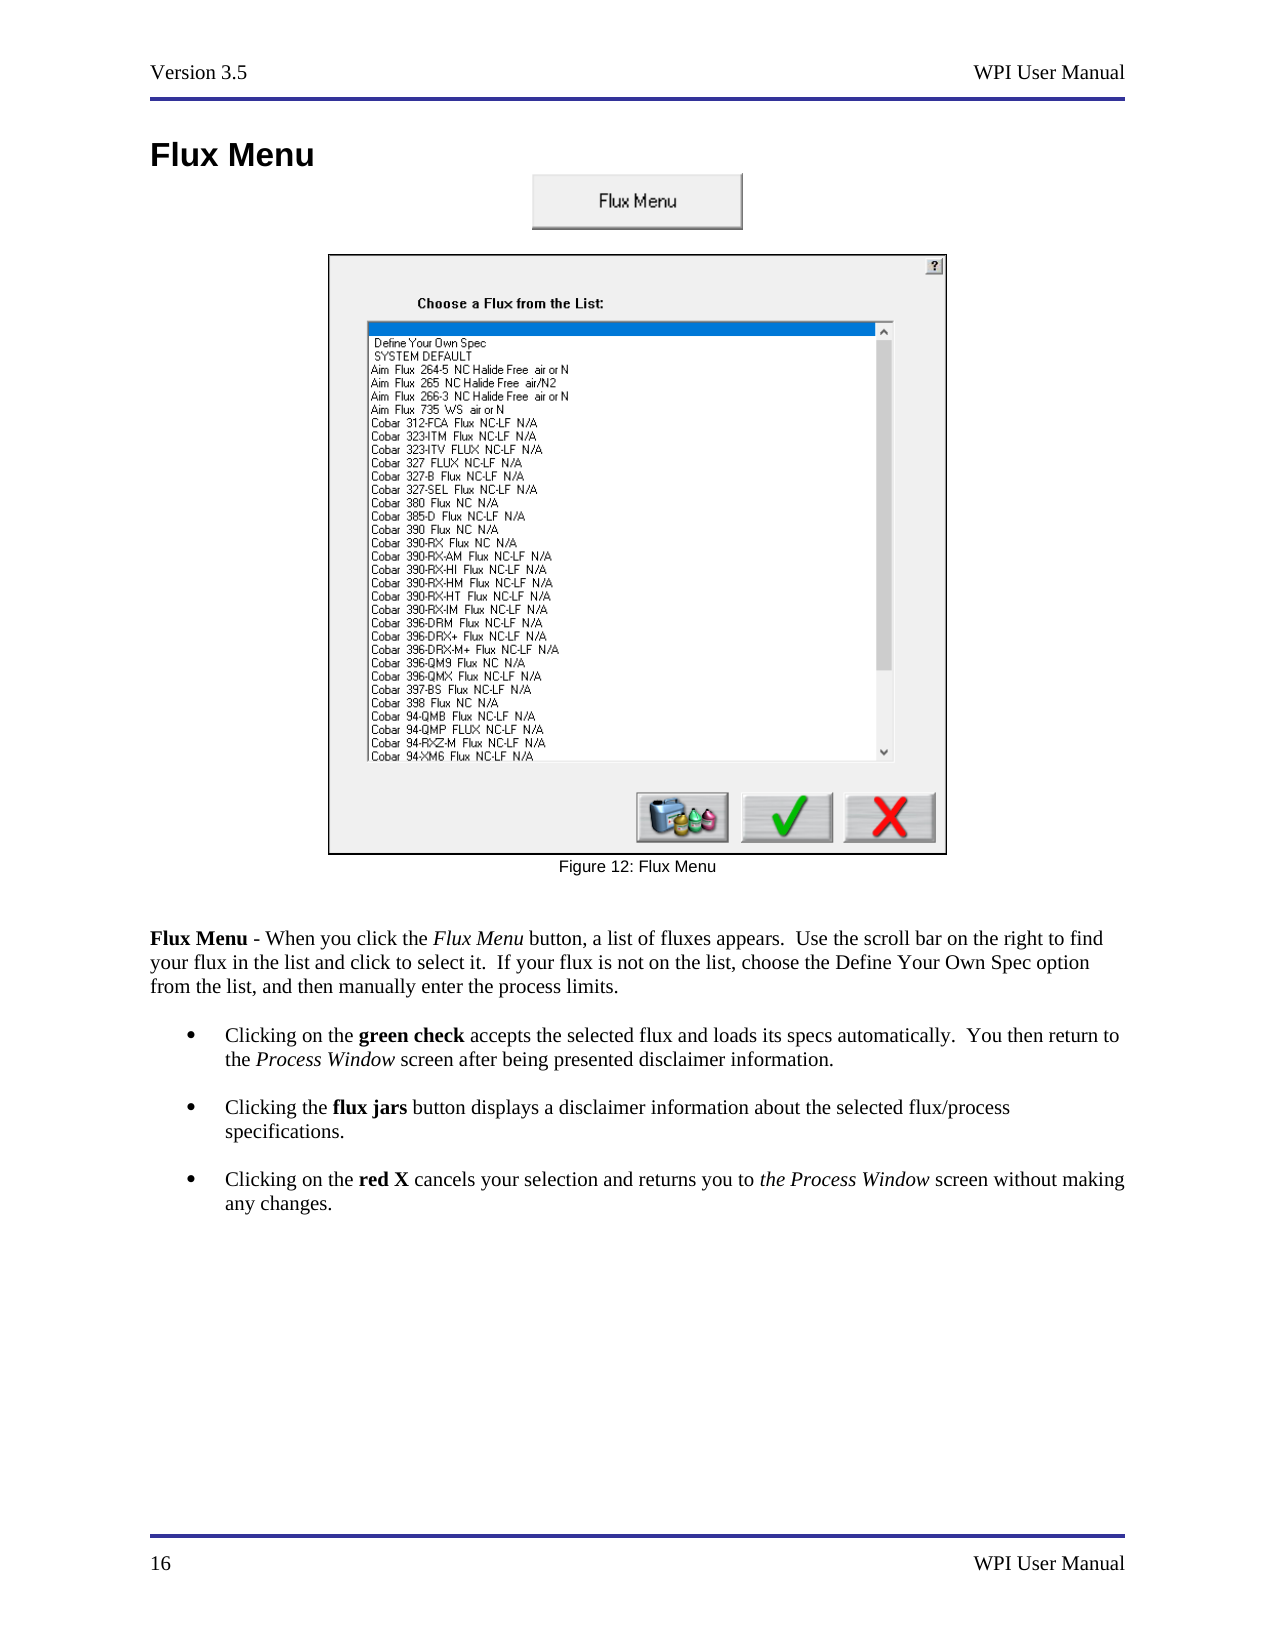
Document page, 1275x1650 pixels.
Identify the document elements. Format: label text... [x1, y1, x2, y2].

subtitle Flux Menu [150, 135, 1125, 173]
list Clicking on the green check accepts the selected flux and loads its specs automatically. You then return to the Process Window screen after being presented disclaimer information. [187, 1022, 1125, 1071]
list Clicking on the red X cancels your selection and returns you to the Process Window screen without making any changes. [187, 1167, 1125, 1215]
text Figure 12: Flux Menu [150, 857, 1125, 876]
picture [329, 255, 946, 853]
picture [532, 173, 743, 230]
list Clicking the flux jars button displays a disclaimer information about the selected flux/process specifications. [187, 1095, 1125, 1143]
text Flux Menu - When you click the Flux Menu button, a list of fluxes appears. Use the scroll bar on the right to find your flux in the list and click to select it. If your flux is not on the list, choose the Define Your Own Spec option from the list, and then manually enter the process limits. [150, 926, 1125, 998]
